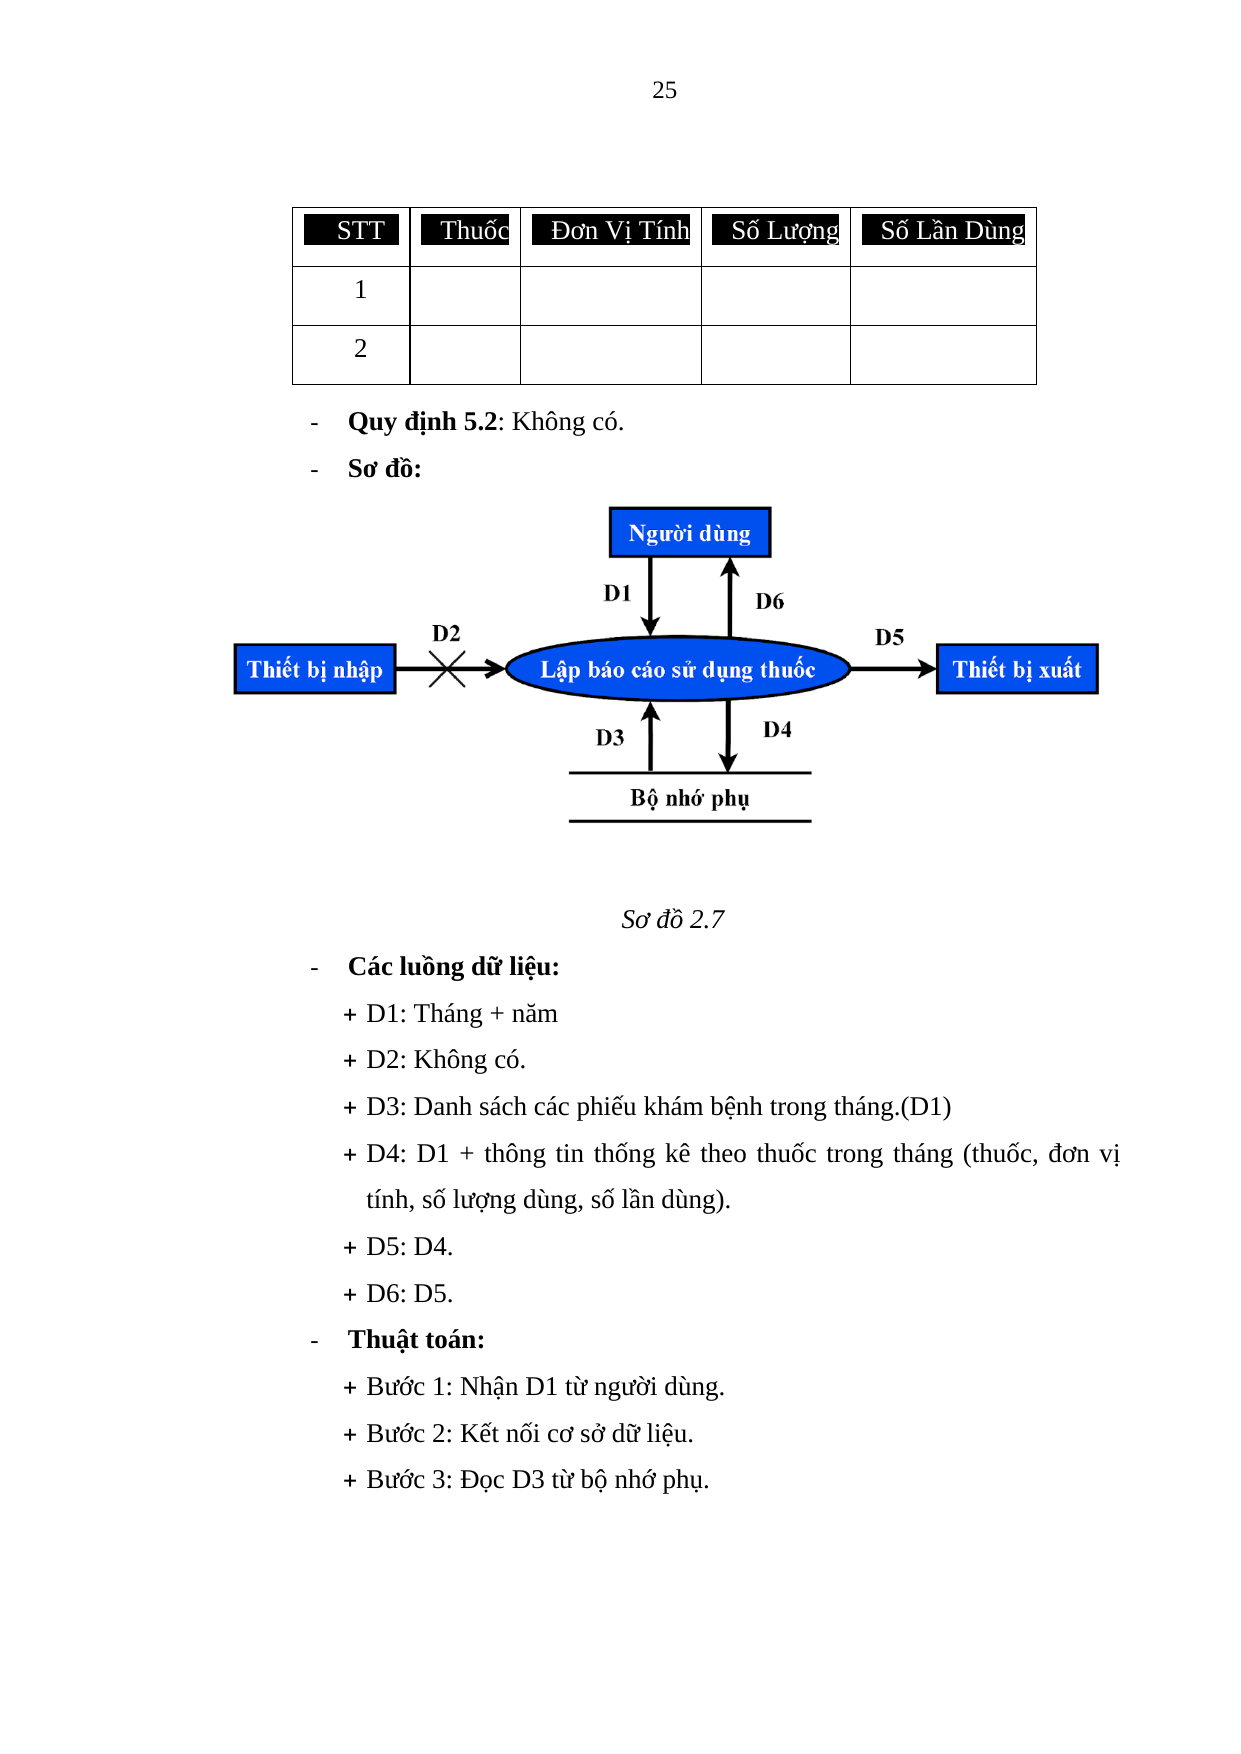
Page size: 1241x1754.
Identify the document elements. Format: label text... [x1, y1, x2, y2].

list Bước 1: Nhận D1 từ người dùng. [343, 1370, 1122, 1401]
list D6: D5. [343, 1277, 1122, 1308]
list Thuật toán: [310, 1323, 1122, 1354]
list Bước 2: Kết nối cơ sở dữ liệu. [343, 1417, 1122, 1448]
table_cell Thuốc [411, 208, 520, 266]
table_cell [411, 326, 520, 384]
table_cell Số Lần Dùng [851, 208, 1036, 266]
table_cell [521, 267, 701, 325]
picture [225, 498, 1106, 830]
list Các luồng dữ liệu: [310, 950, 1122, 981]
table_cell [411, 267, 520, 325]
list Quy định 5.2: Không có. [310, 406, 1122, 437]
list D3: Danh sách các phiếu khám bệnh trong tháng.(D1) [343, 1090, 1122, 1121]
table_cell [702, 267, 850, 325]
table_cell [851, 326, 1036, 384]
list D1: Tháng + năm [343, 997, 1122, 1028]
table_cell [521, 326, 701, 384]
table_cell [702, 326, 850, 384]
table_cell STT [293, 208, 409, 266]
list D4: D1 + thông tin thống kê theo thuốc trong tháng (thuốc, đơn vị tính, số lượng dùng, số lần dùng). [343, 1137, 1122, 1214]
table_cell Đơn Vị Tính [521, 208, 701, 266]
table_cell Số Lượng [702, 208, 850, 266]
text Sơ đồ 2.7 [207, 903, 1122, 934]
table_cell [851, 267, 1036, 325]
list Sơ đồ: [310, 452, 1122, 483]
table_cell 1 [293, 267, 409, 325]
list D5: D4. [343, 1230, 1122, 1261]
table_cell 2 [293, 326, 409, 384]
list D2: Không có. [343, 1043, 1122, 1074]
list Bước 3: Đọc D3 từ bộ nhớ phụ. [343, 1463, 1122, 1494]
